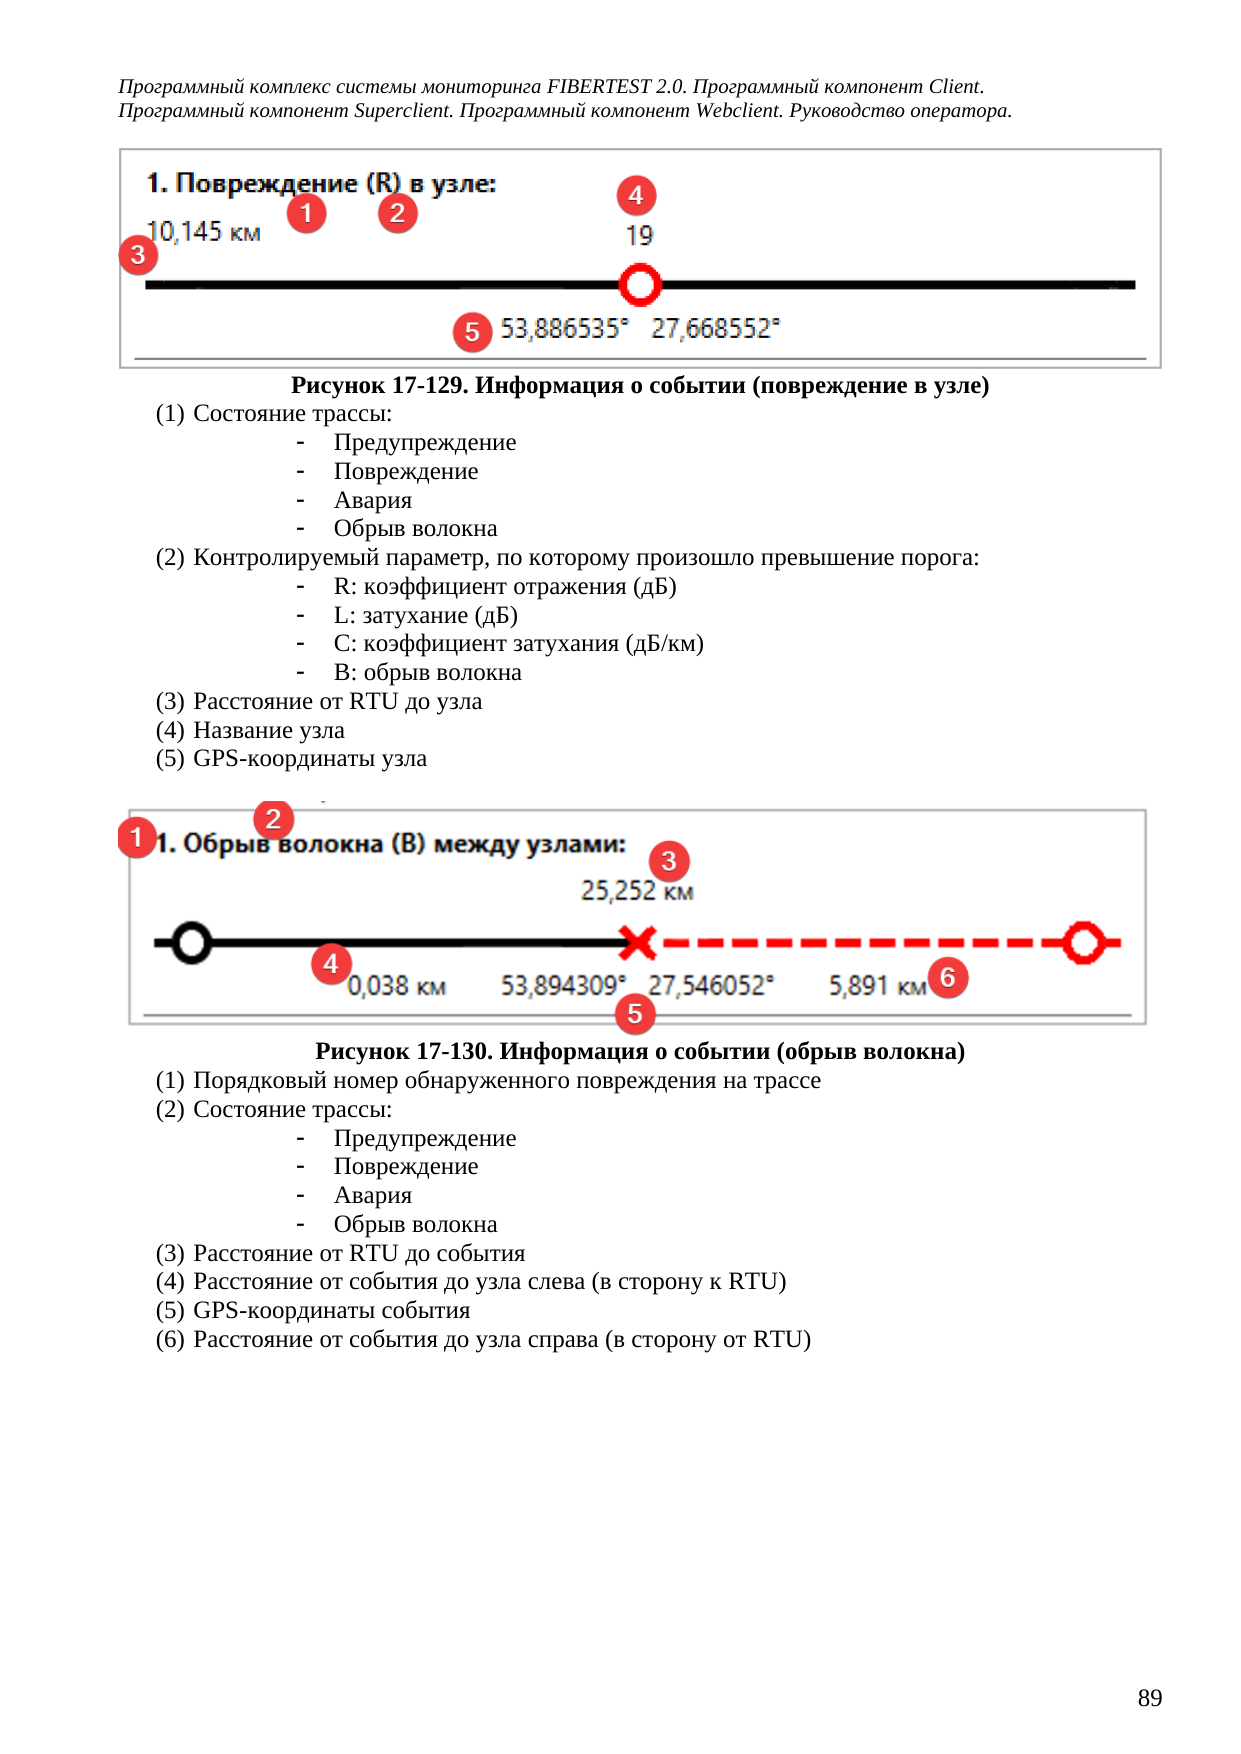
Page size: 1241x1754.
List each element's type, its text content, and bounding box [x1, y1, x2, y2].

list Расстояние от RTU до события [156, 1238, 1162, 1266]
list Повреждение [296, 1151, 1162, 1180]
list R: коэффициент отражения (дБ) [296, 571, 1162, 600]
picture [118, 801, 1163, 1037]
list Расстояние от события до узла справа (в сторону от RTU) [156, 1324, 1162, 1353]
list Предупреждение [296, 1123, 1162, 1151]
list Порядковый номер обнаруженного повреждения на трассе [156, 1065, 1162, 1094]
list Расстояние от RTU до узла [156, 686, 1162, 715]
list Повреждение [296, 456, 1162, 485]
list L: затухание (дБ) [296, 600, 1162, 628]
list GPS-координаты события [156, 1295, 1162, 1324]
list Состояние трассы: [156, 398, 1162, 427]
list Обрыв волокна [296, 513, 1162, 542]
list Контролируемый параметр, по которому произошло превышение порога: [156, 542, 1162, 571]
list GPS-координаты узла [156, 743, 1162, 772]
list Название узла [156, 715, 1162, 743]
list Авария [296, 485, 1162, 513]
list Расстояние от события до узла слева (в сторону к RTU) [156, 1266, 1162, 1295]
list Обрыв волокна [296, 1209, 1162, 1238]
list C: коэффициент затухания (дБ/км) [296, 628, 1162, 657]
list Состояние трассы: [156, 1094, 1162, 1123]
list Авария [296, 1180, 1162, 1209]
list B: обрыв волокна [296, 657, 1162, 686]
picture [118, 147, 1163, 370]
list Предупреждение [296, 427, 1162, 456]
